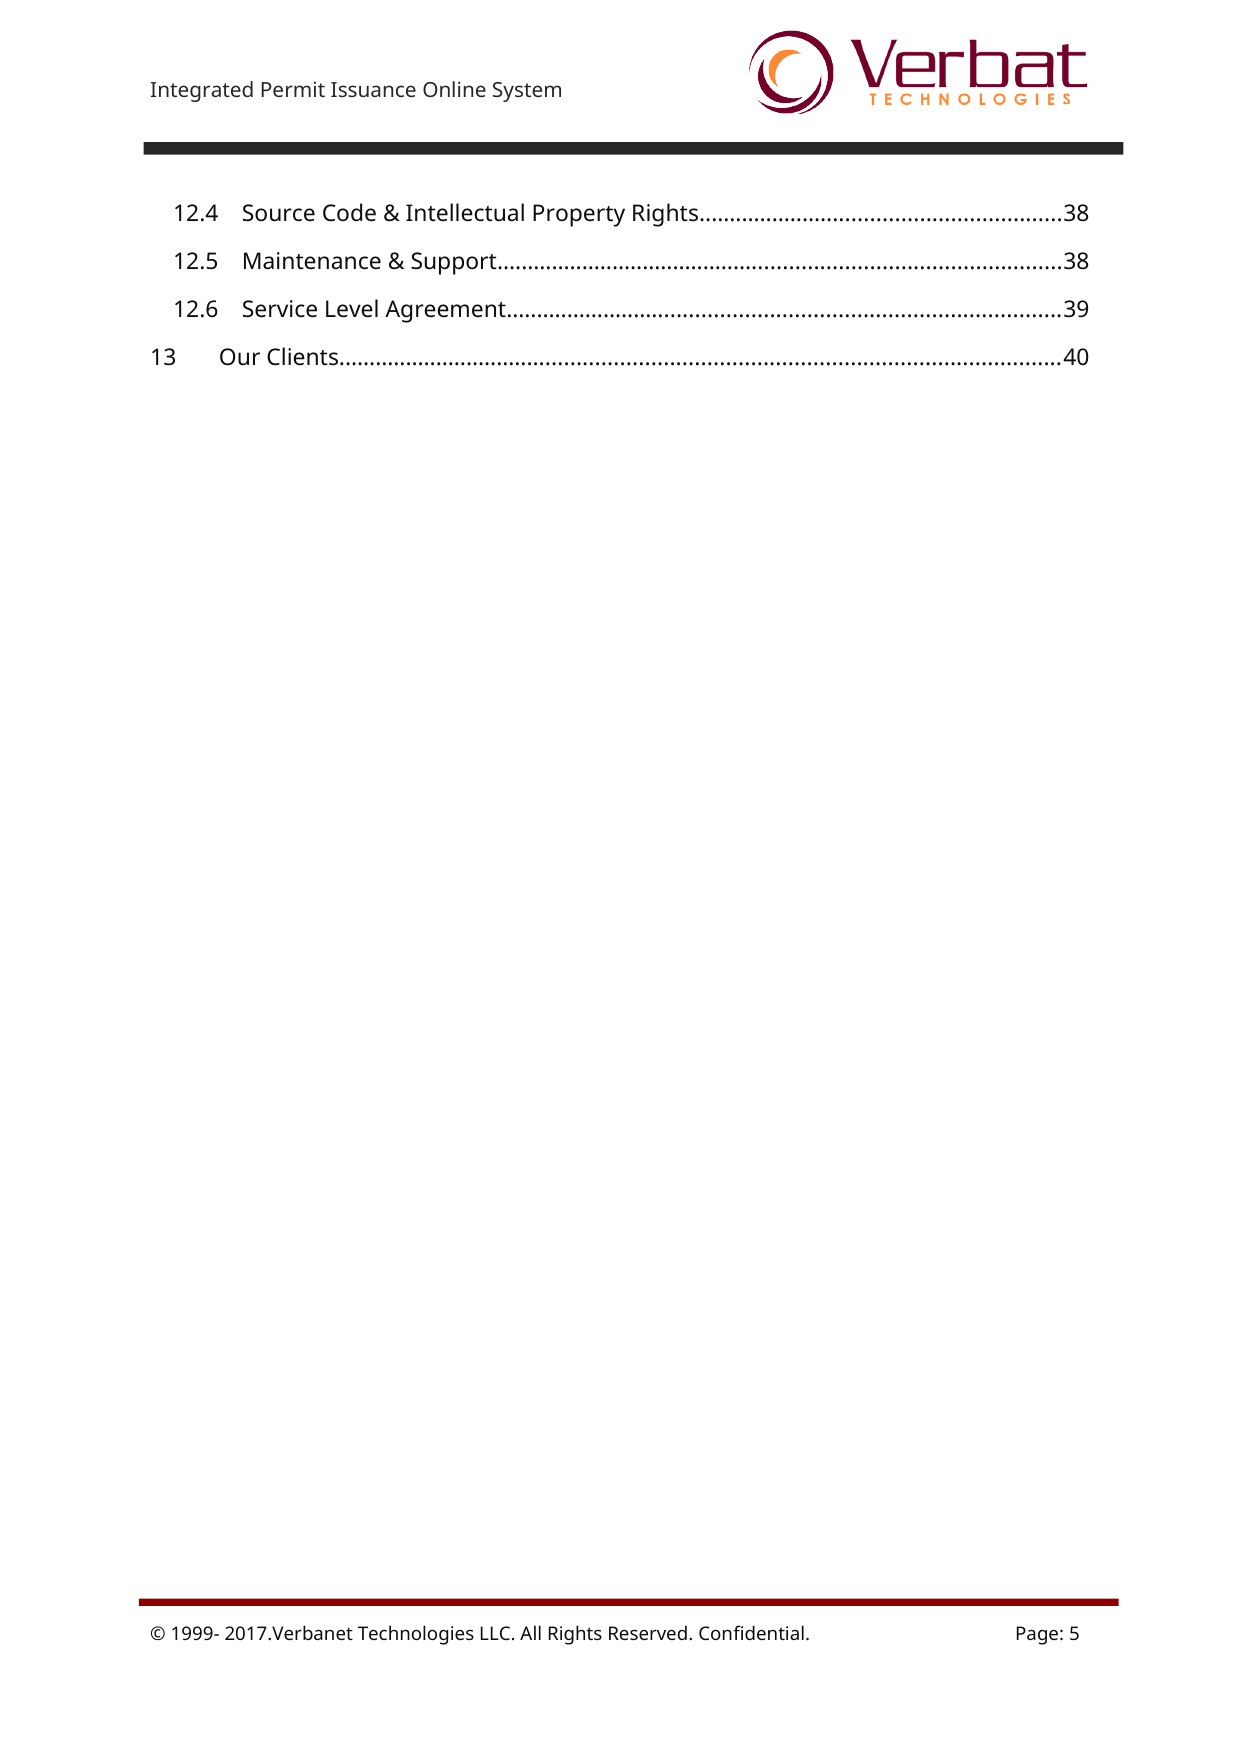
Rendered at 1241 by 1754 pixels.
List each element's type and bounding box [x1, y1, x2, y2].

picture [745, 26, 1089, 114]
